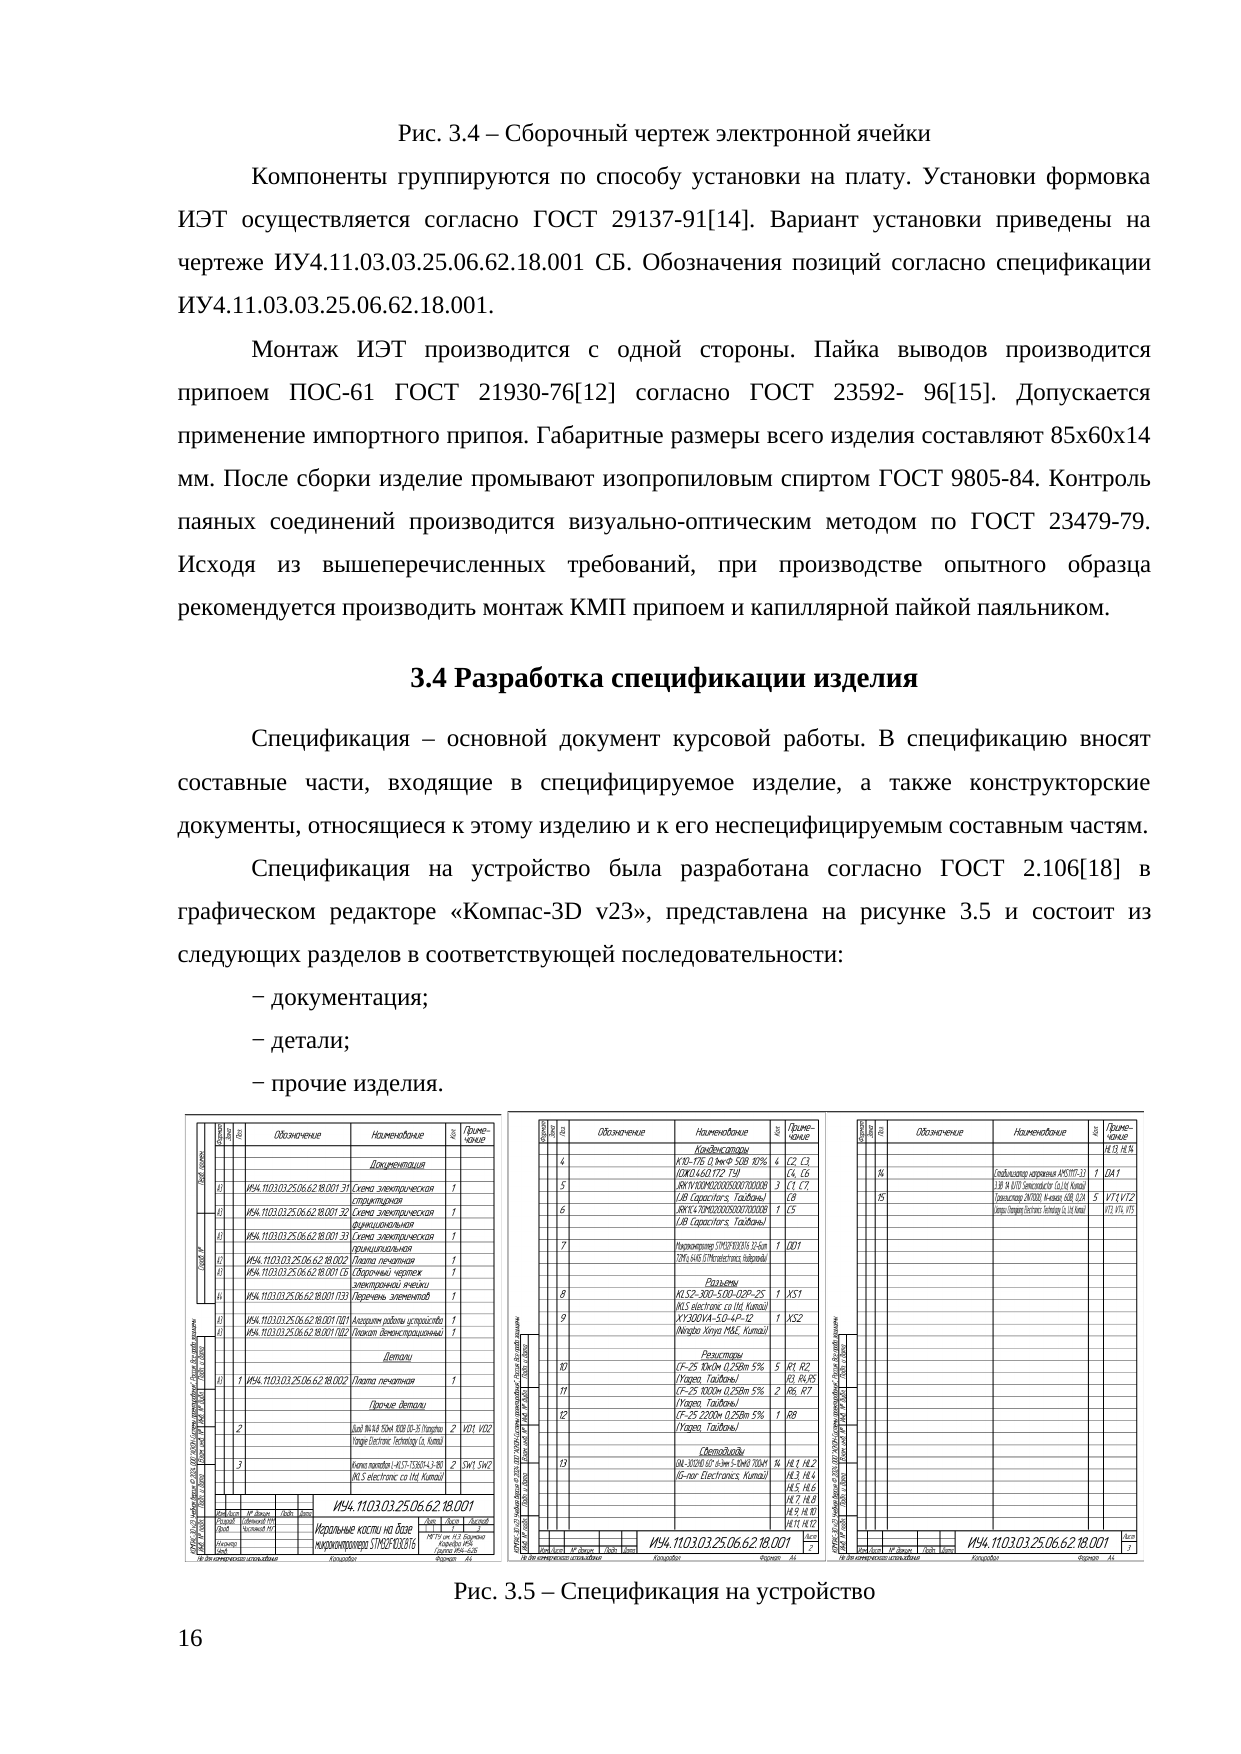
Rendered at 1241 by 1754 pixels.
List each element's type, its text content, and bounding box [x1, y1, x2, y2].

picture [184, 1114, 502, 1562]
text − детали; [177, 1025, 1152, 1054]
text Монтаж ИЭТ производится с одной стороны. Пайка выводов производится припоем ПОС-61 ГОСТ 21930-76[12] согласно ГОСТ 23592- 96[15]. Допускается применение импортного припоя. Габаритные размеры всего изделия составляют 85x60x14 мм. После сборки изделие промывают изопропиловым спиртом ГОСТ 9805-84. Контроль паяных соединений производится визуально-оптическим методом по ГОСТ 23479-79. Исходя из вышеперечисленных требований, при производстве опытного образца рекомендуется производить монтаж КМП припоем и капиллярной пайкой паяльником. [177, 334, 1152, 621]
picture [507, 1111, 1144, 1562]
text − документация; [177, 982, 1152, 1011]
text Спецификация на устройство была разработана согласно ГОСТ 2.106[18] в графическом редакторе «Компас-3D v23», представлена на рисунке 3.5 и состоит из следующих разделов в соответствующей последовательности: [177, 853, 1152, 968]
text Рис. 3.5 – Спецификация на устройство [177, 1576, 1152, 1605]
text Спецификация – основной документ курсовой работы. В спецификацию вносят составные части, входящие в специфицируемое изделие, а также конструкторские документы, относящиеся к этому изделию и к его неспецифицируемым составным частям. [177, 723, 1152, 838]
subtitle 3.4 Разработка спецификации изделия [177, 661, 1152, 694]
text − прочие изделия. [177, 1068, 1152, 1097]
text Компоненты группируются по способу установки на плату. Установки формовка ИЭТ осуществляется согласно ГОСТ 29137-91[14]. Вариант установки приведены на чертеже ИУ4.11.03.03.25.06.62.18.001 СБ. Обозначения позиций согласно спецификации ИУ4.11.03.03.25.06.62.18.001. [177, 161, 1152, 319]
text Рис. 3.4 – Сборочный чертеж электронной ячейки [177, 118, 1152, 147]
